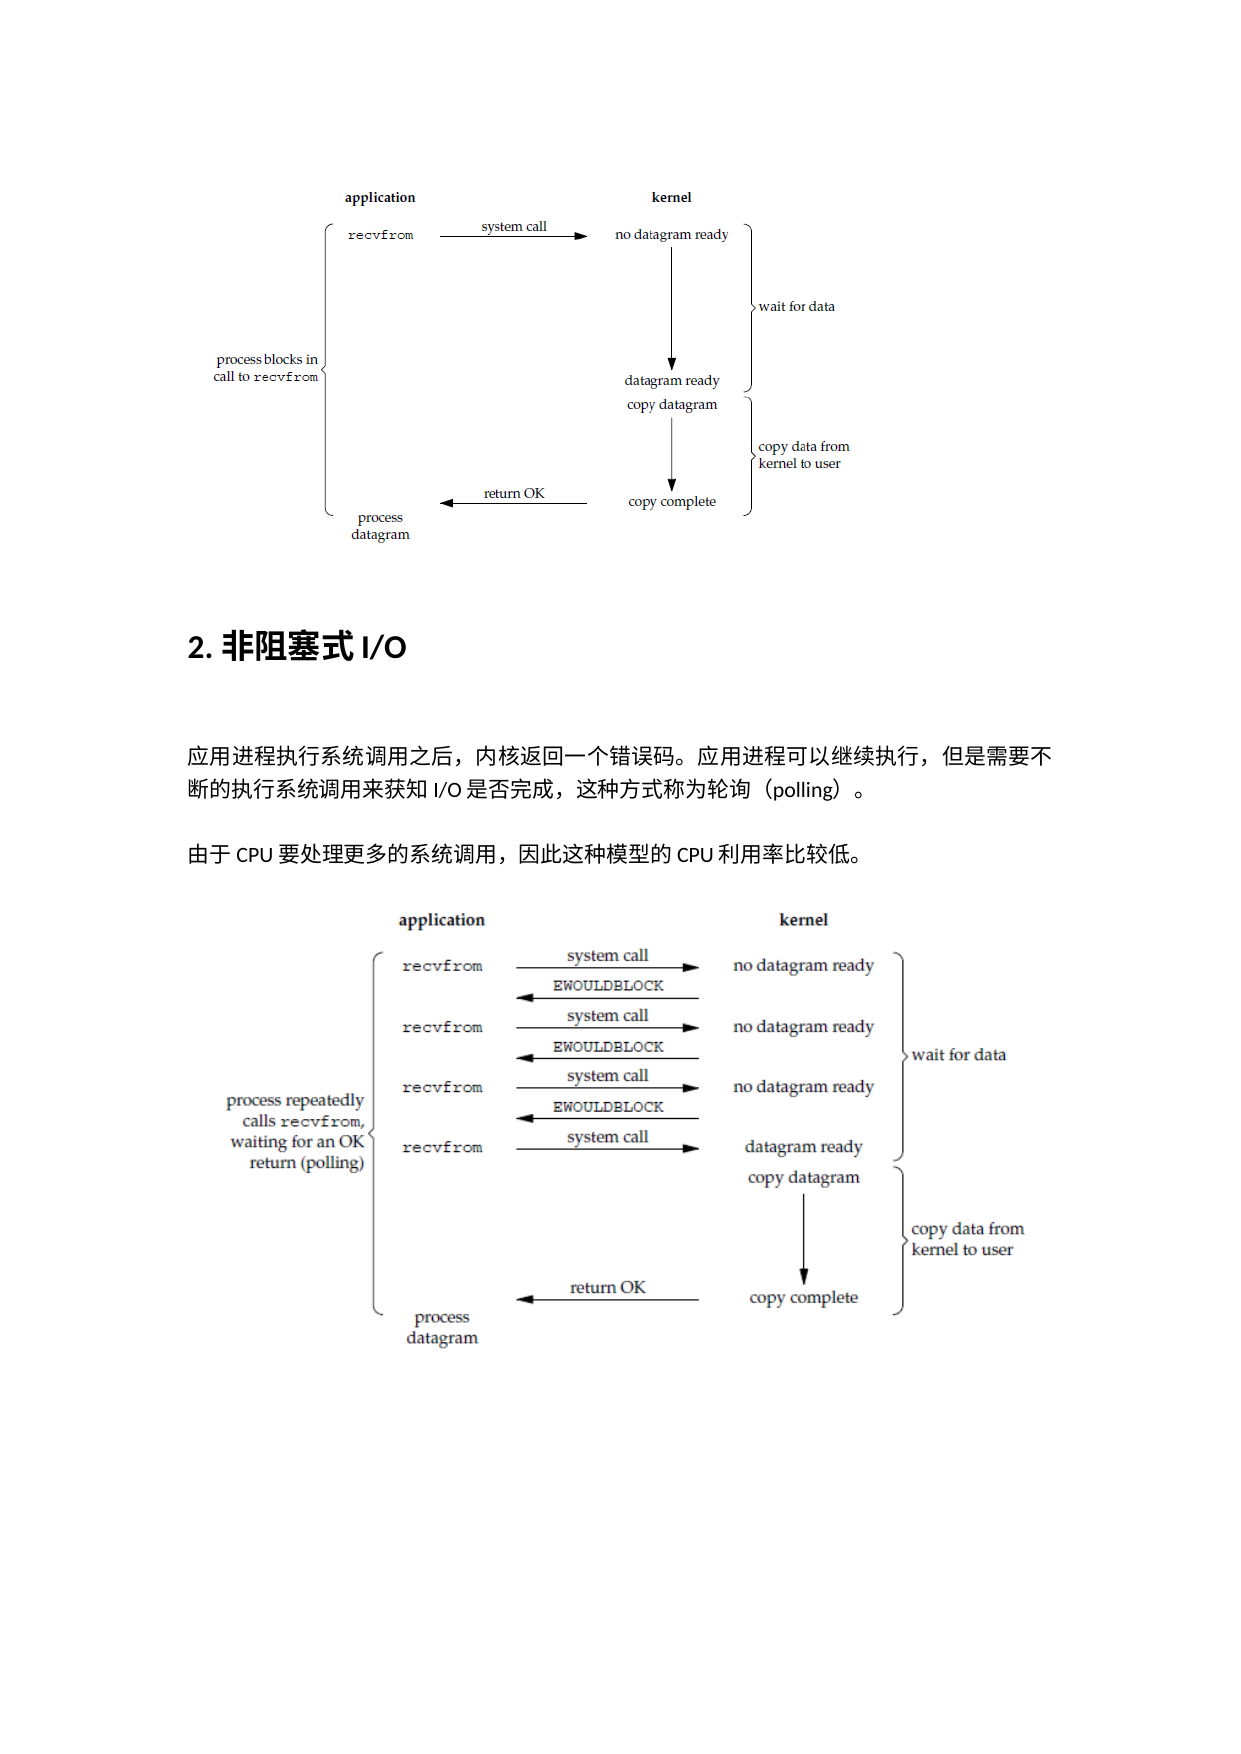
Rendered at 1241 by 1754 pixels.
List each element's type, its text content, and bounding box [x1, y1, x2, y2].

picture [187, 868, 1053, 1368]
text 由于 CPU 要处理更多的系统调用，因此这种模型的 CPU 利用率比较低。 [187, 836, 1053, 868]
subtitle 非阻塞式I/O [187, 612, 1053, 677]
text 应用进程执行系统调用之后，内核返回一个错误码。应用进程可以继续执行，但是需要不断的执行系统调用来获知 I/O 是否完成，这种方式称为轮询（polling）。 [187, 739, 1053, 804]
picture [187, 162, 882, 555]
